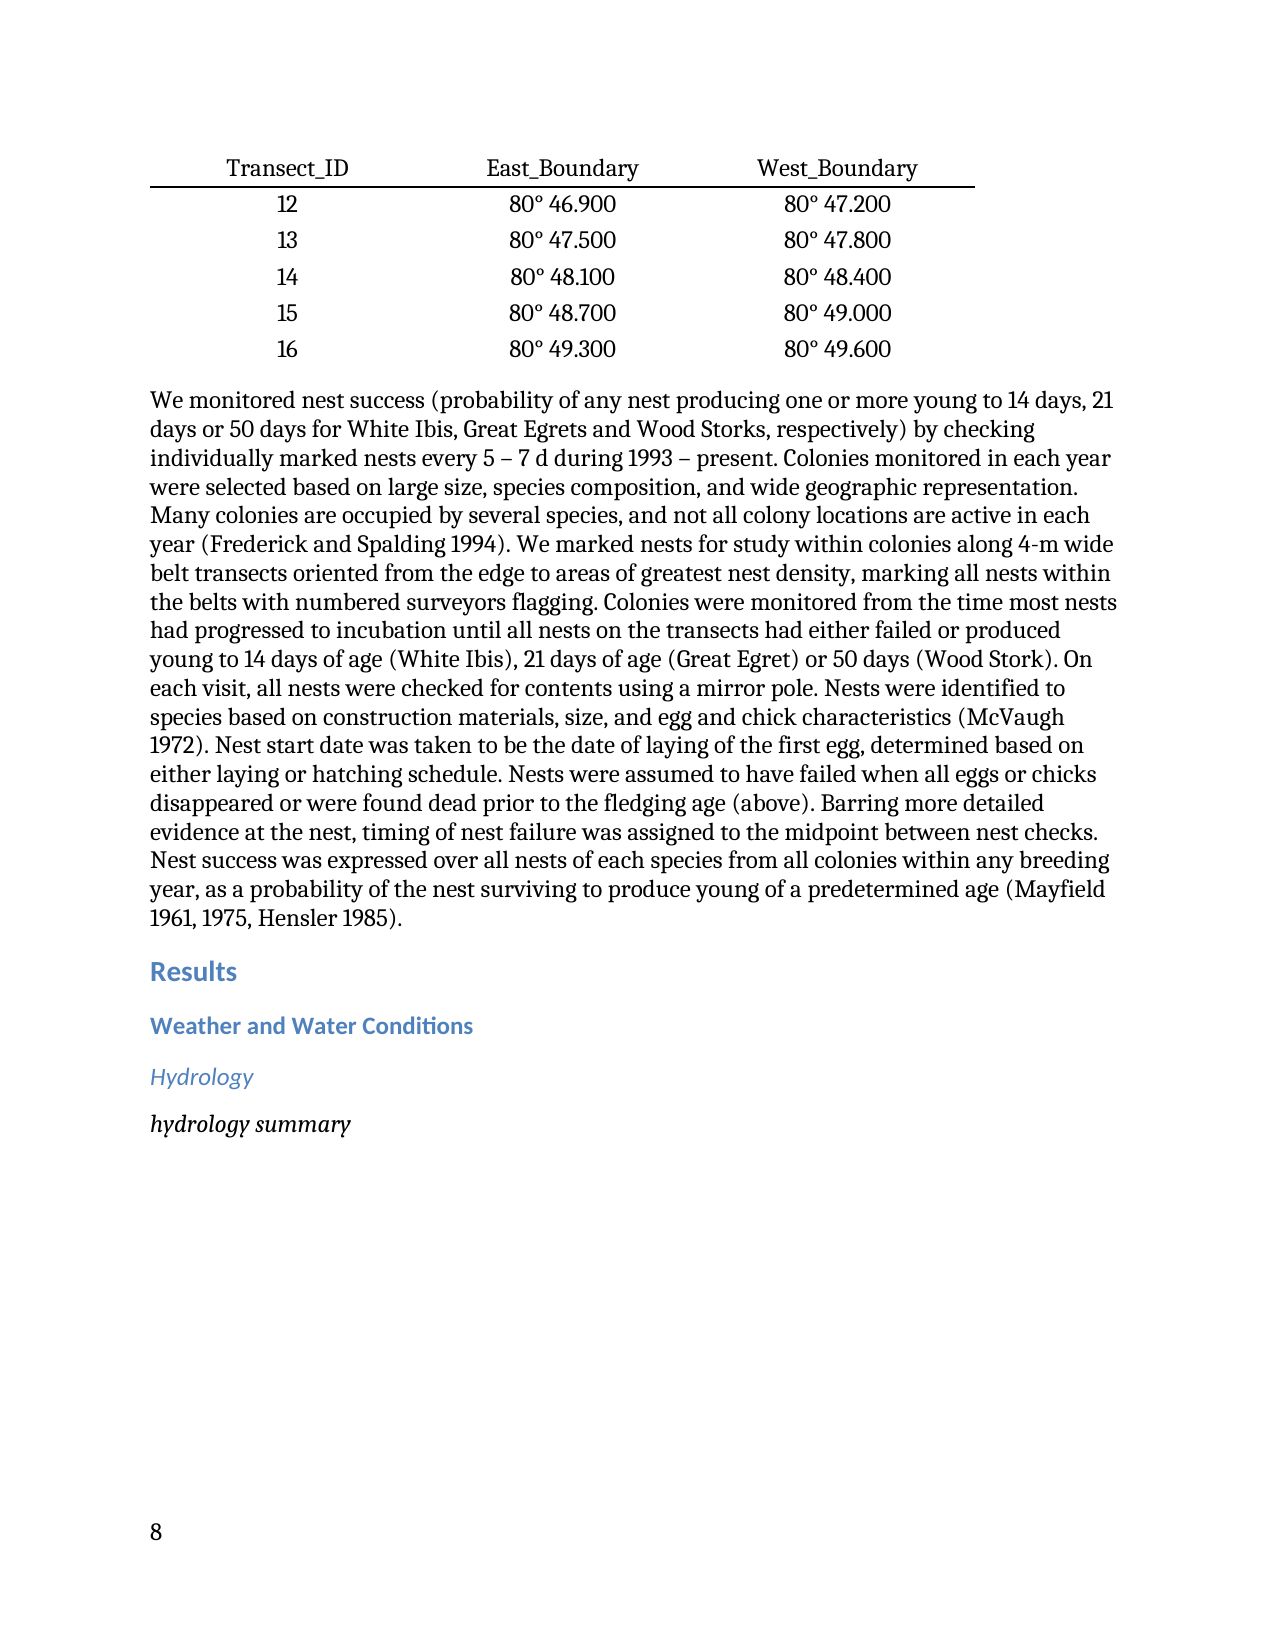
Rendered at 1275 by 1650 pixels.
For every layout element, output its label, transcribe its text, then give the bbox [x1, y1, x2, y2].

table_cell 80° 46.900 [425, 188, 700, 222]
table_cell 15 [150, 295, 425, 331]
subtitle Weather and Water Conditions [150, 1010, 1125, 1040]
subtitle Hydrology [150, 1061, 1125, 1092]
table_cell 16 [150, 331, 425, 367]
table_cell 80° 47.200 [700, 188, 975, 222]
table_cell 80° 48.400 [700, 259, 975, 295]
table_cell 80° 47.500 [425, 223, 700, 259]
text hydrology summary [150, 1110, 1125, 1139]
text We monitored nest success (probability of any nest producing one or more young to 14 days, 21 days or 50 days for White Ibis, Great Egrets and Wood Storks, respectively) by checking individually marked nests every 5 – 7 d during 1993 – present. Colonies monitored in each year were selected based on large size, species composition, and wide geographic representation. Many colonies are occupied by several species, and not all colony locations are active in each year (Frederick and Spalding 1994). We marked nests for study within colonies along 4-m wide belt transects oriented from the edge to areas of greatest nest density, marking all nests within the belts with numbered surveyors flagging. Colonies were monitored from the time most nests had progressed to incubation until all nests on the transects had either failed or produced young to 14 days of age (White Ibis), 21 days of age (Great Egret) or 50 days (Wood Stork). On each visit, all nests were checked for contents using a mirror pole. Nests were identified to species based on construction materials, size, and egg and chick characteristics (McVaugh 1972). Nest start date was taken to be the date of laying of the first egg, determined based on either laying or hatching schedule. Nests were assumed to have failed when all eggs or chicks disappeared or were found dead prior to the fledging age (above). Barring more detailed evidence at the nest, timing of nest failure was assigned to the midpoint between nest checks. Nest success was expressed over all nests of each species from all colonies within any breeding year, as a probability of the nest surviving to produce young of a predetermined age (Mayfield 1961, 1975, Hensler 1985). [150, 386, 1125, 932]
table_header West_Boundary [700, 150, 975, 186]
table_cell 14 [150, 259, 425, 295]
table_header Transect_ID [150, 150, 425, 186]
table_cell 80° 47.800 [700, 223, 975, 259]
table_cell 80° 48.700 [425, 295, 700, 331]
table_cell 80° 48.100 [425, 259, 700, 295]
table_header East_Boundary [425, 150, 700, 186]
table_cell 80° 49.300 [425, 331, 700, 367]
table_cell 80° 49.000 [700, 295, 975, 331]
table_cell 80° 49.600 [700, 331, 975, 367]
table_cell 12 [150, 188, 425, 222]
subtitle Results [150, 953, 1125, 989]
table_cell 13 [150, 223, 425, 259]
